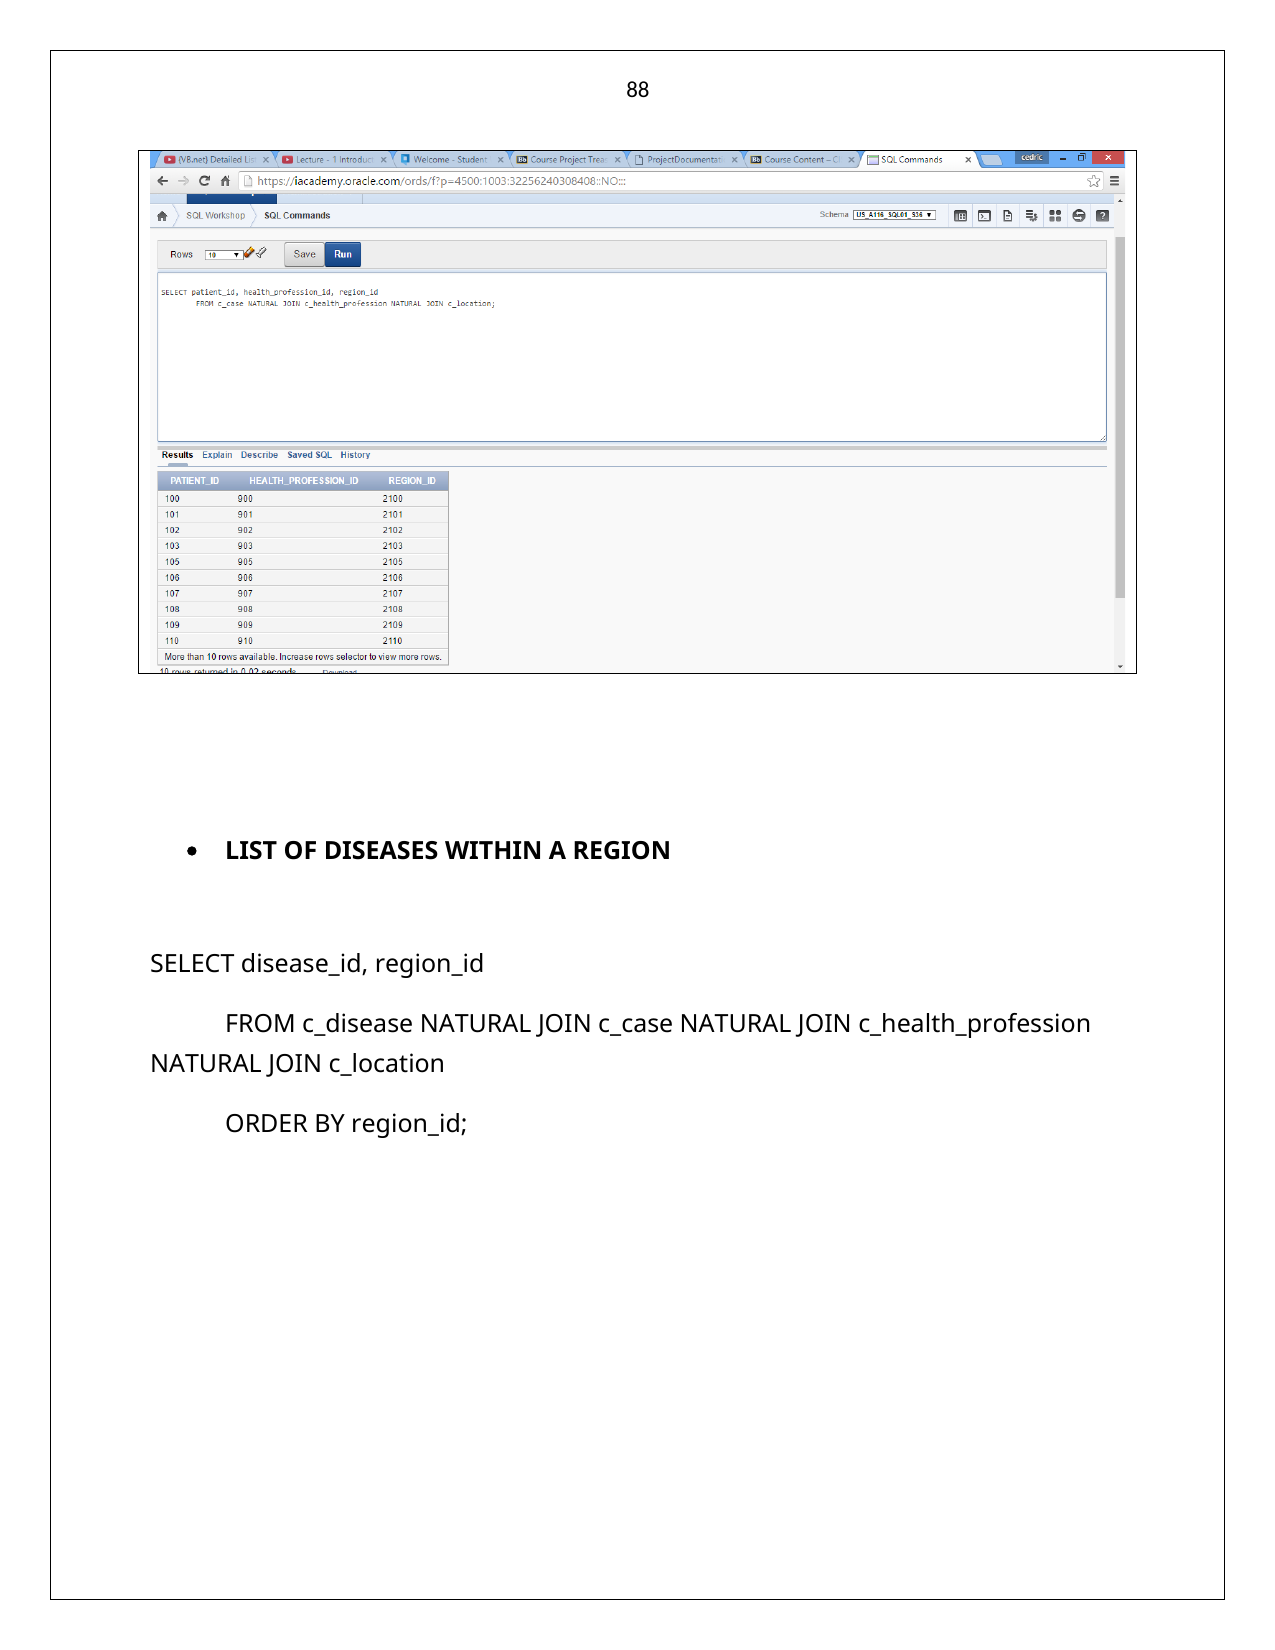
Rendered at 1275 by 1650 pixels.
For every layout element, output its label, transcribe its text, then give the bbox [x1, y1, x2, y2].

text FROM c_disease NATURAL JOIN c_case NATURAL JOIN c_health_profession NATURAL JOIN c_location [150, 1006, 1125, 1079]
text ORDER BY region_id; [150, 1105, 1125, 1139]
text SELECT disease_id, region_id [150, 946, 1125, 980]
picture [150, 151, 1125, 673]
table_header [139, 151, 150, 673]
table_header [1125, 151, 1136, 673]
list LIST OF DISEASES WITHIN A REGION [187, 833, 1125, 867]
